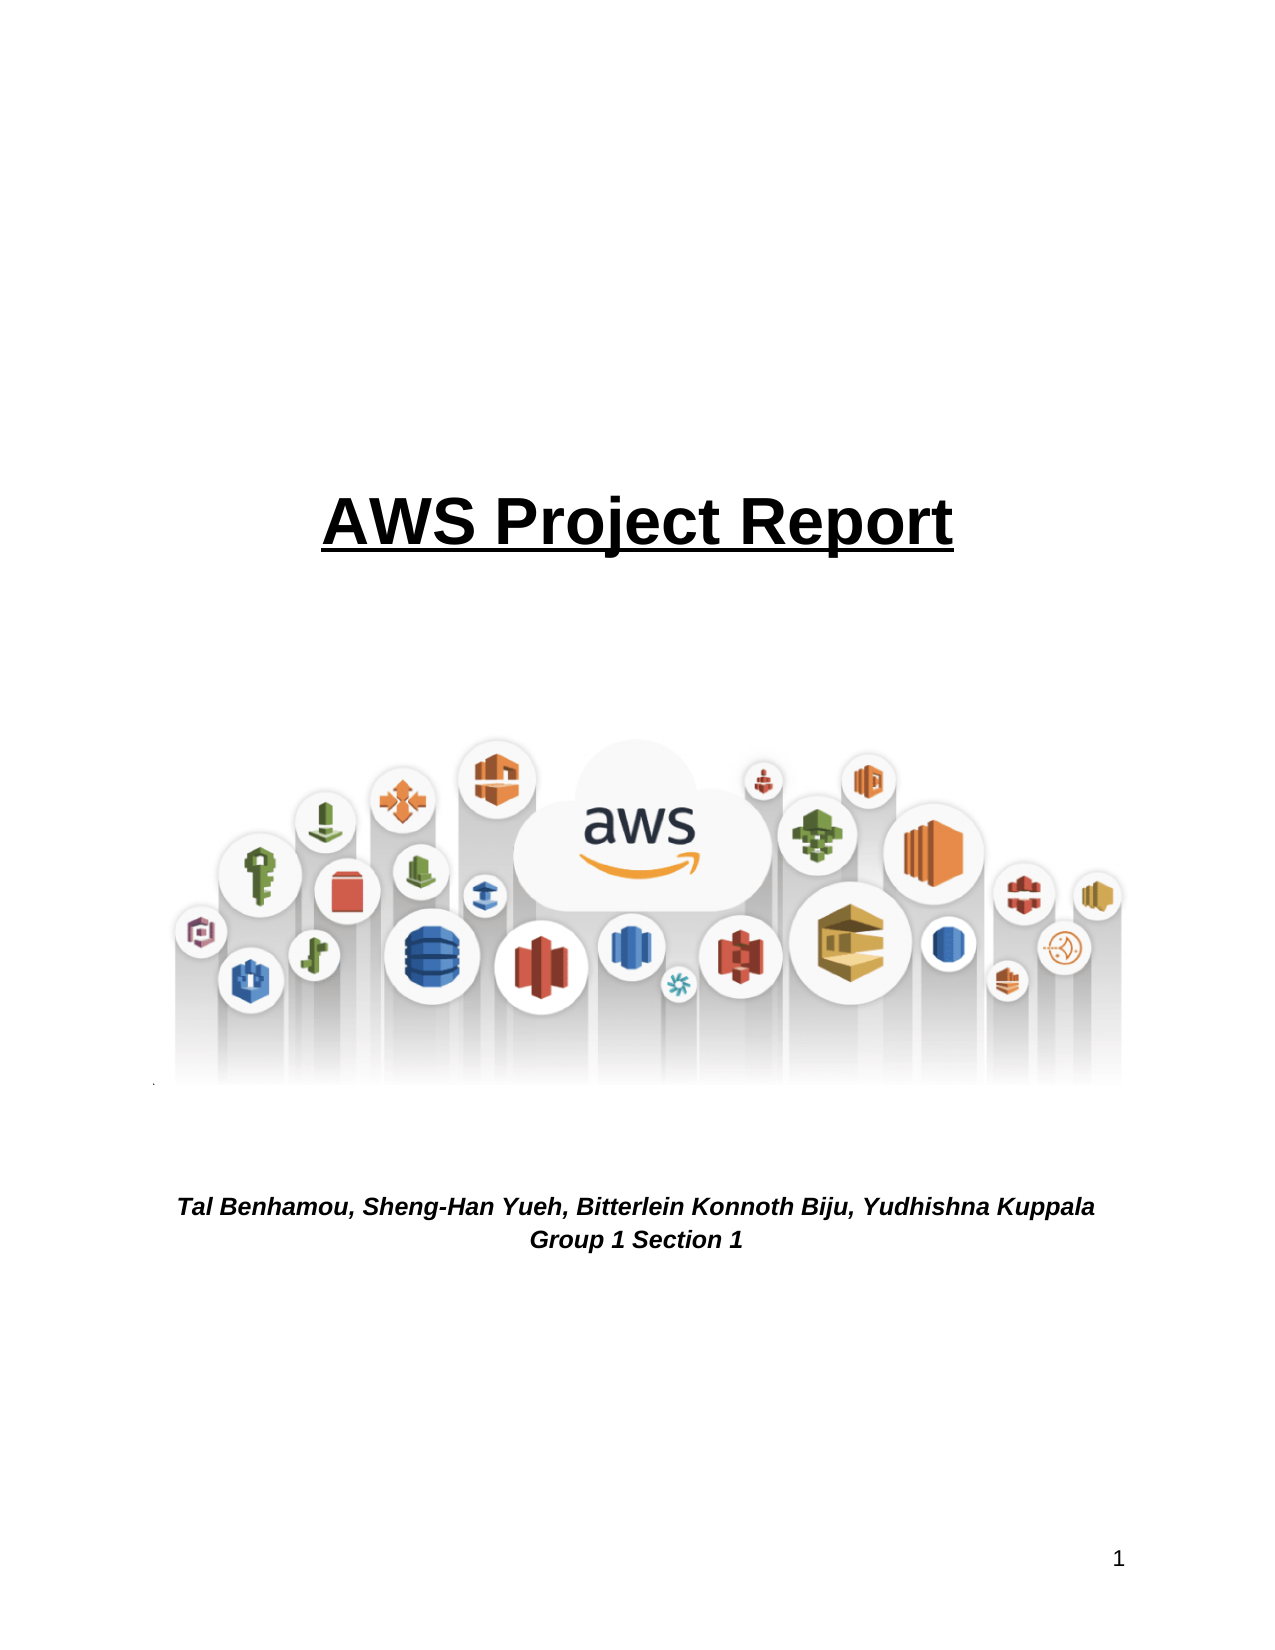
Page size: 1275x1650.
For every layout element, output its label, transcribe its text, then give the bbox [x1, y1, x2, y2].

text Tal Benhamou, Sheng-Han Yueh, Bitterlein Konnoth Biju, Yudhishna Kuppala [150, 1192, 1125, 1221]
text Group 1 Section 1 [150, 1225, 1125, 1254]
title AWS Project Report [150, 482, 1125, 558]
picture [153, 578, 1129, 1085]
